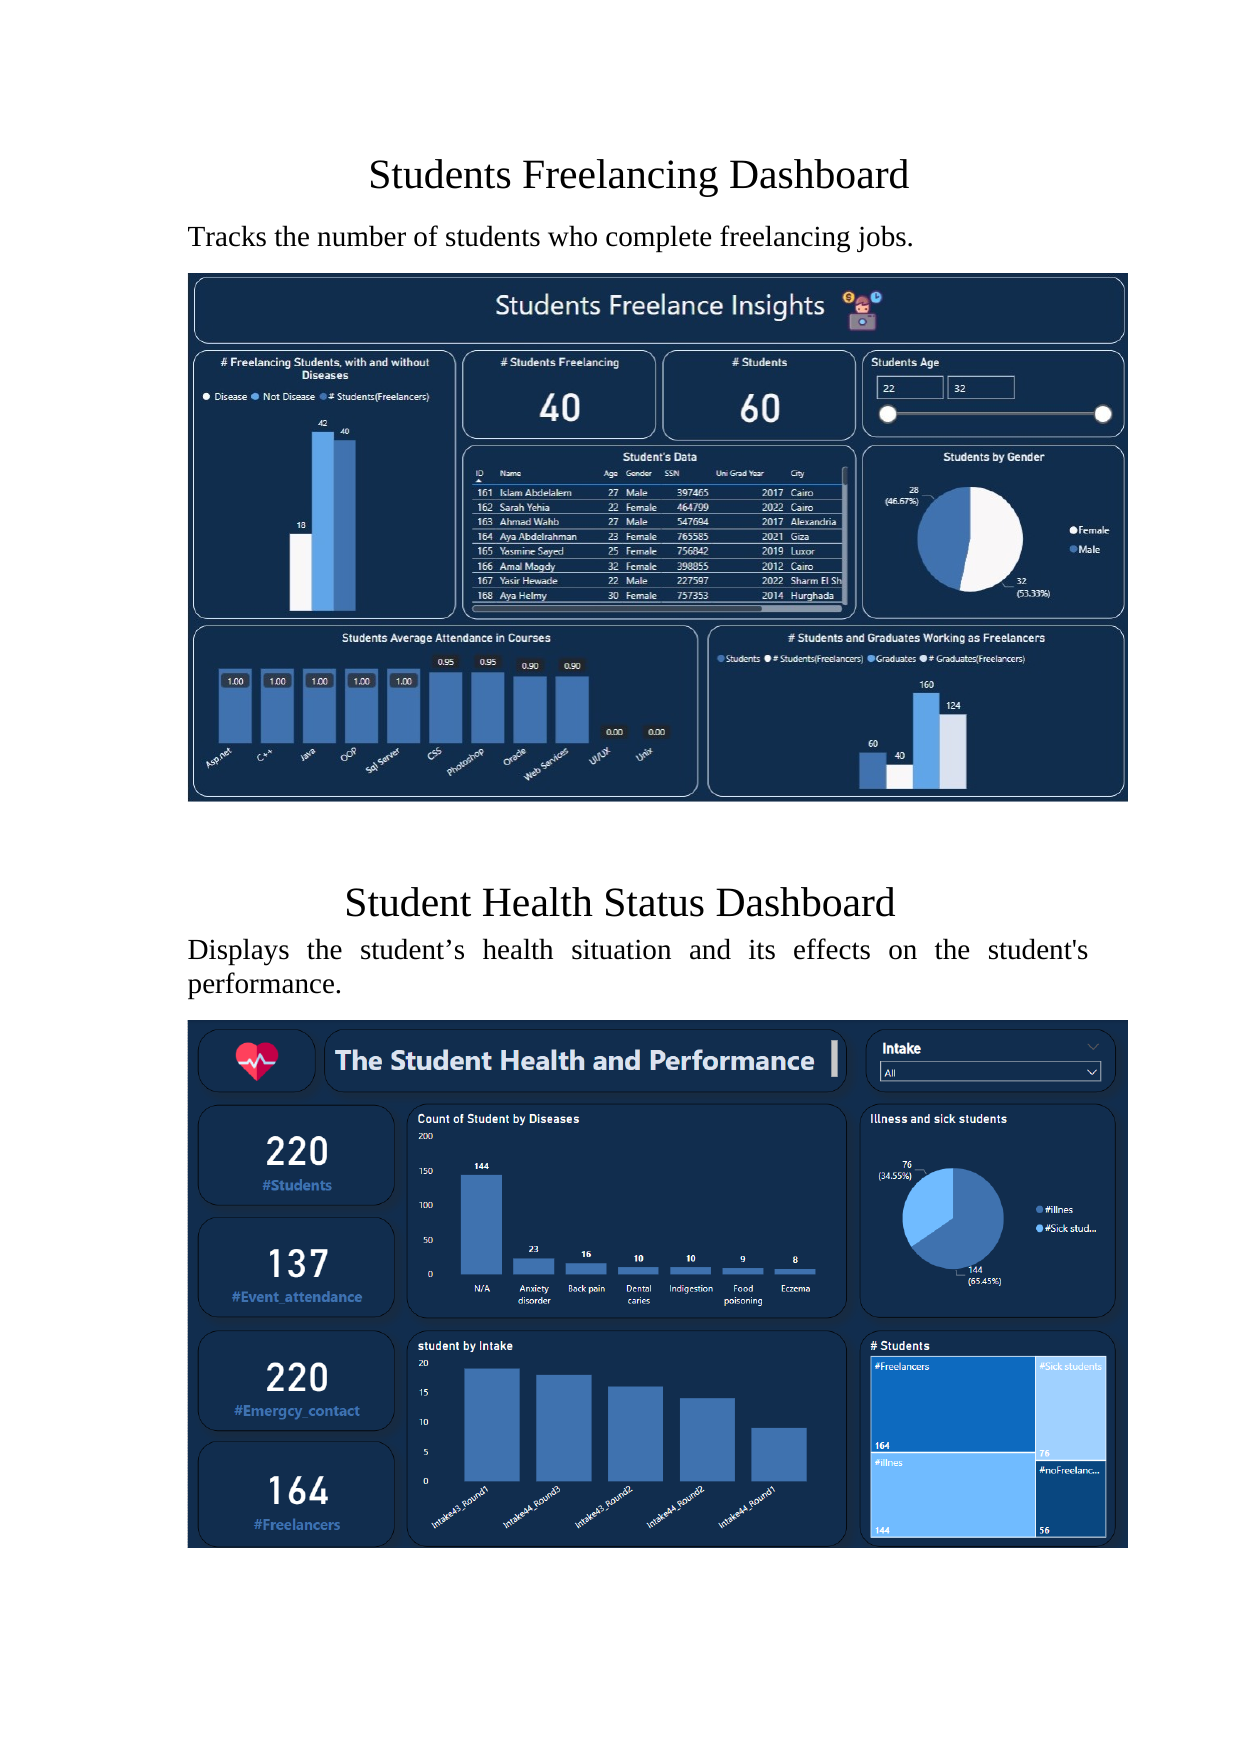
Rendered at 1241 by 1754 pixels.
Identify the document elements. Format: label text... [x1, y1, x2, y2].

picture [187, 1020, 1128, 1548]
picture [187, 273, 1128, 802]
text Students Freelancing Dashboard [187, 150, 1090, 198]
text Displays the student’s health situation and its effects on the student's performance. [187, 932, 1090, 999]
text Student Health Status Dashboard [150, 877, 1090, 925]
text Tracks the number of students who complete freelancing jobs. [187, 219, 1090, 252]
